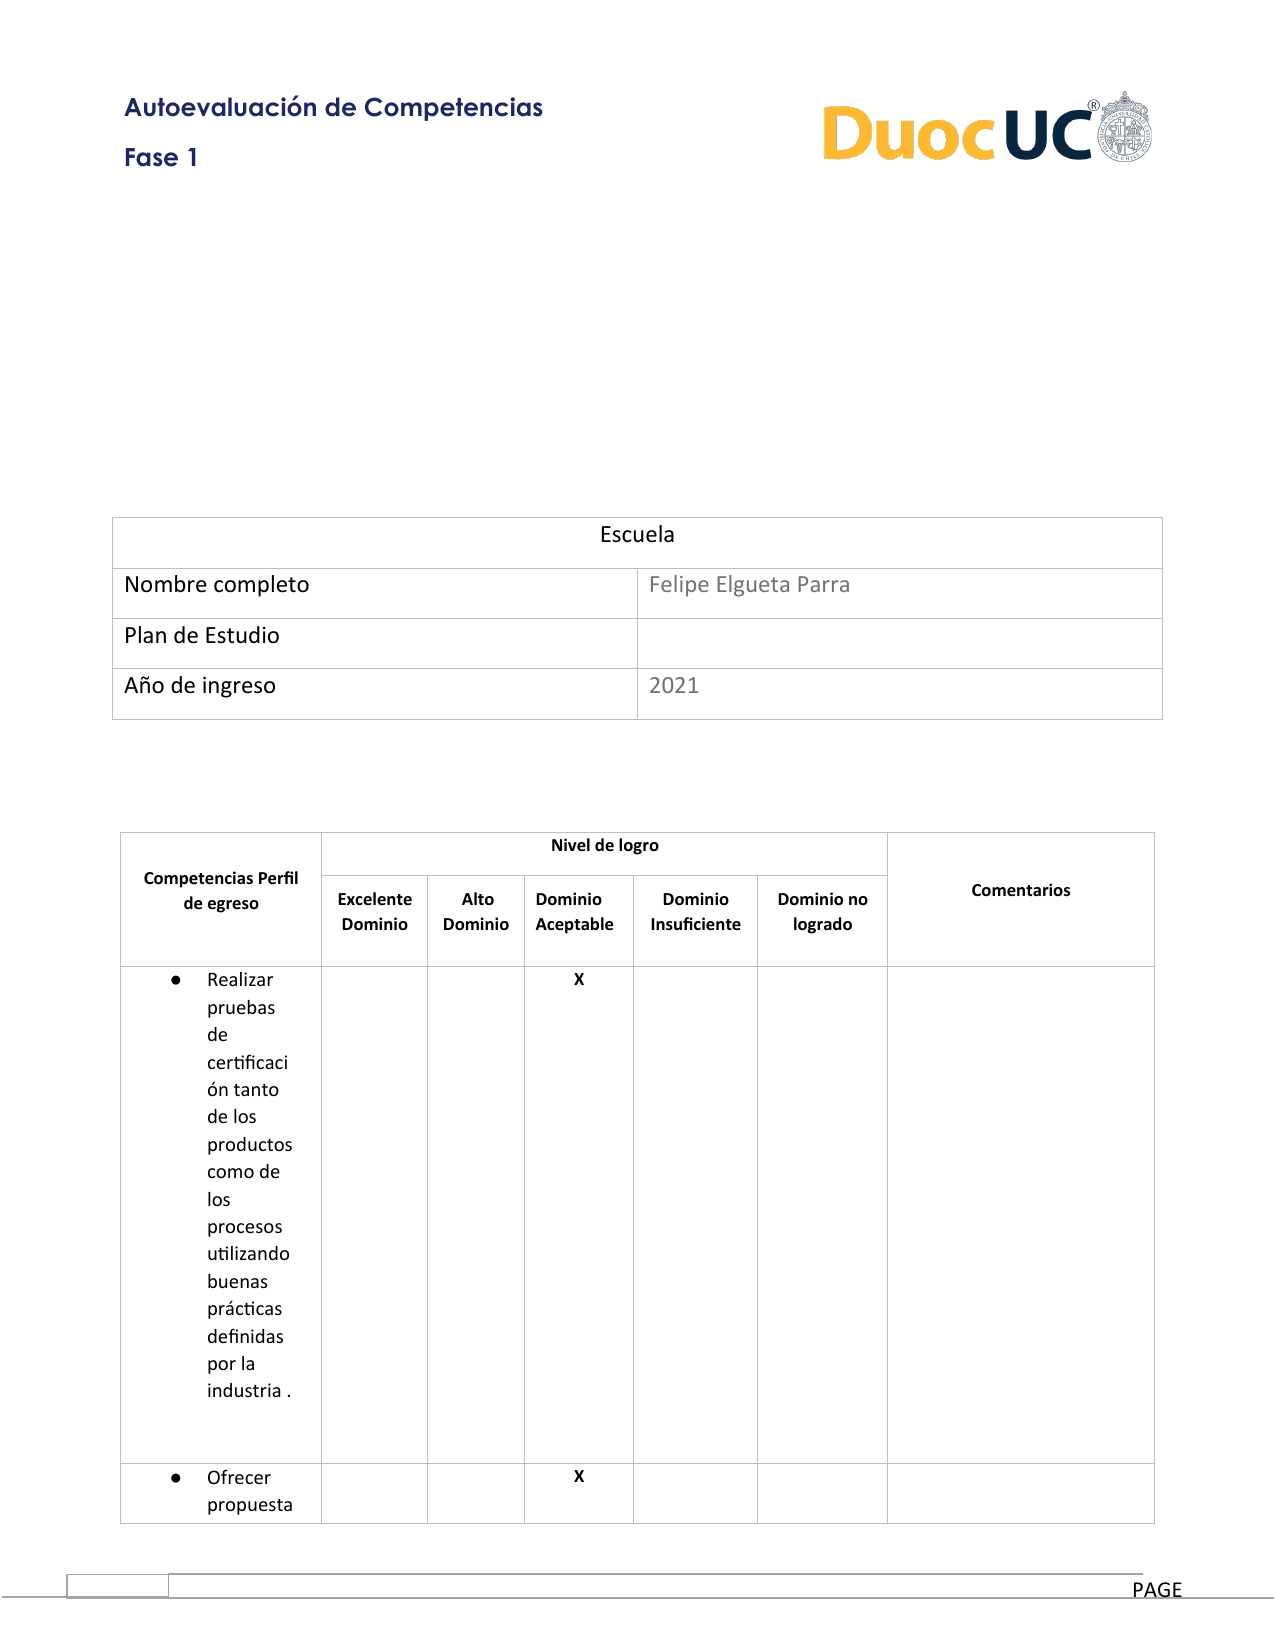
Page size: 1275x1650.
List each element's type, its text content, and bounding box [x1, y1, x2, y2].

table_cell Año de ingreso [113, 669, 637, 718]
table_cell [322, 1464, 427, 1523]
table_cell [634, 967, 757, 1463]
table_cell [888, 1464, 1154, 1523]
table_cell Alto Dominio [428, 876, 524, 966]
table_header Comentarios [888, 833, 1154, 966]
table_cell Plan de Estudio [113, 619, 637, 668]
table_cell Realizar pruebas de certificación tanto de los productos como de los procesos utilizando buenas prácticas definidas por la industria . [121, 967, 321, 1463]
table_header Escuela [113, 518, 1162, 567]
table_cell X [525, 967, 633, 1463]
table_cell Excelente Dominio [322, 876, 427, 966]
table_header Nivel de logro [322, 833, 887, 875]
table_cell [758, 967, 887, 1463]
table_cell [758, 1464, 887, 1523]
table_cell Felipe Elgueta Parra [638, 569, 1162, 618]
table_cell [638, 619, 1162, 668]
table_cell Nombre completo [113, 569, 637, 618]
table_cell [428, 967, 524, 1463]
table_cell Ofrecer propuestas de solución informática analizando de forma integral los procesos de acuerdo a los requerimientos de la organización. [121, 1464, 321, 1523]
table_cell [428, 1464, 524, 1523]
table_cell [888, 967, 1154, 1463]
table_cell Dominio Aceptable [525, 876, 633, 966]
table_cell [634, 1464, 757, 1523]
picture [824, 91, 1152, 162]
table_cell Dominio no logrado [758, 876, 887, 966]
table_cell 2021 [638, 669, 1162, 718]
table_cell [322, 967, 427, 1463]
table_cell Dominio Insuficiente [634, 876, 757, 966]
table_cell X [525, 1464, 633, 1523]
table_header Competencias Perfil de egreso [121, 833, 321, 966]
